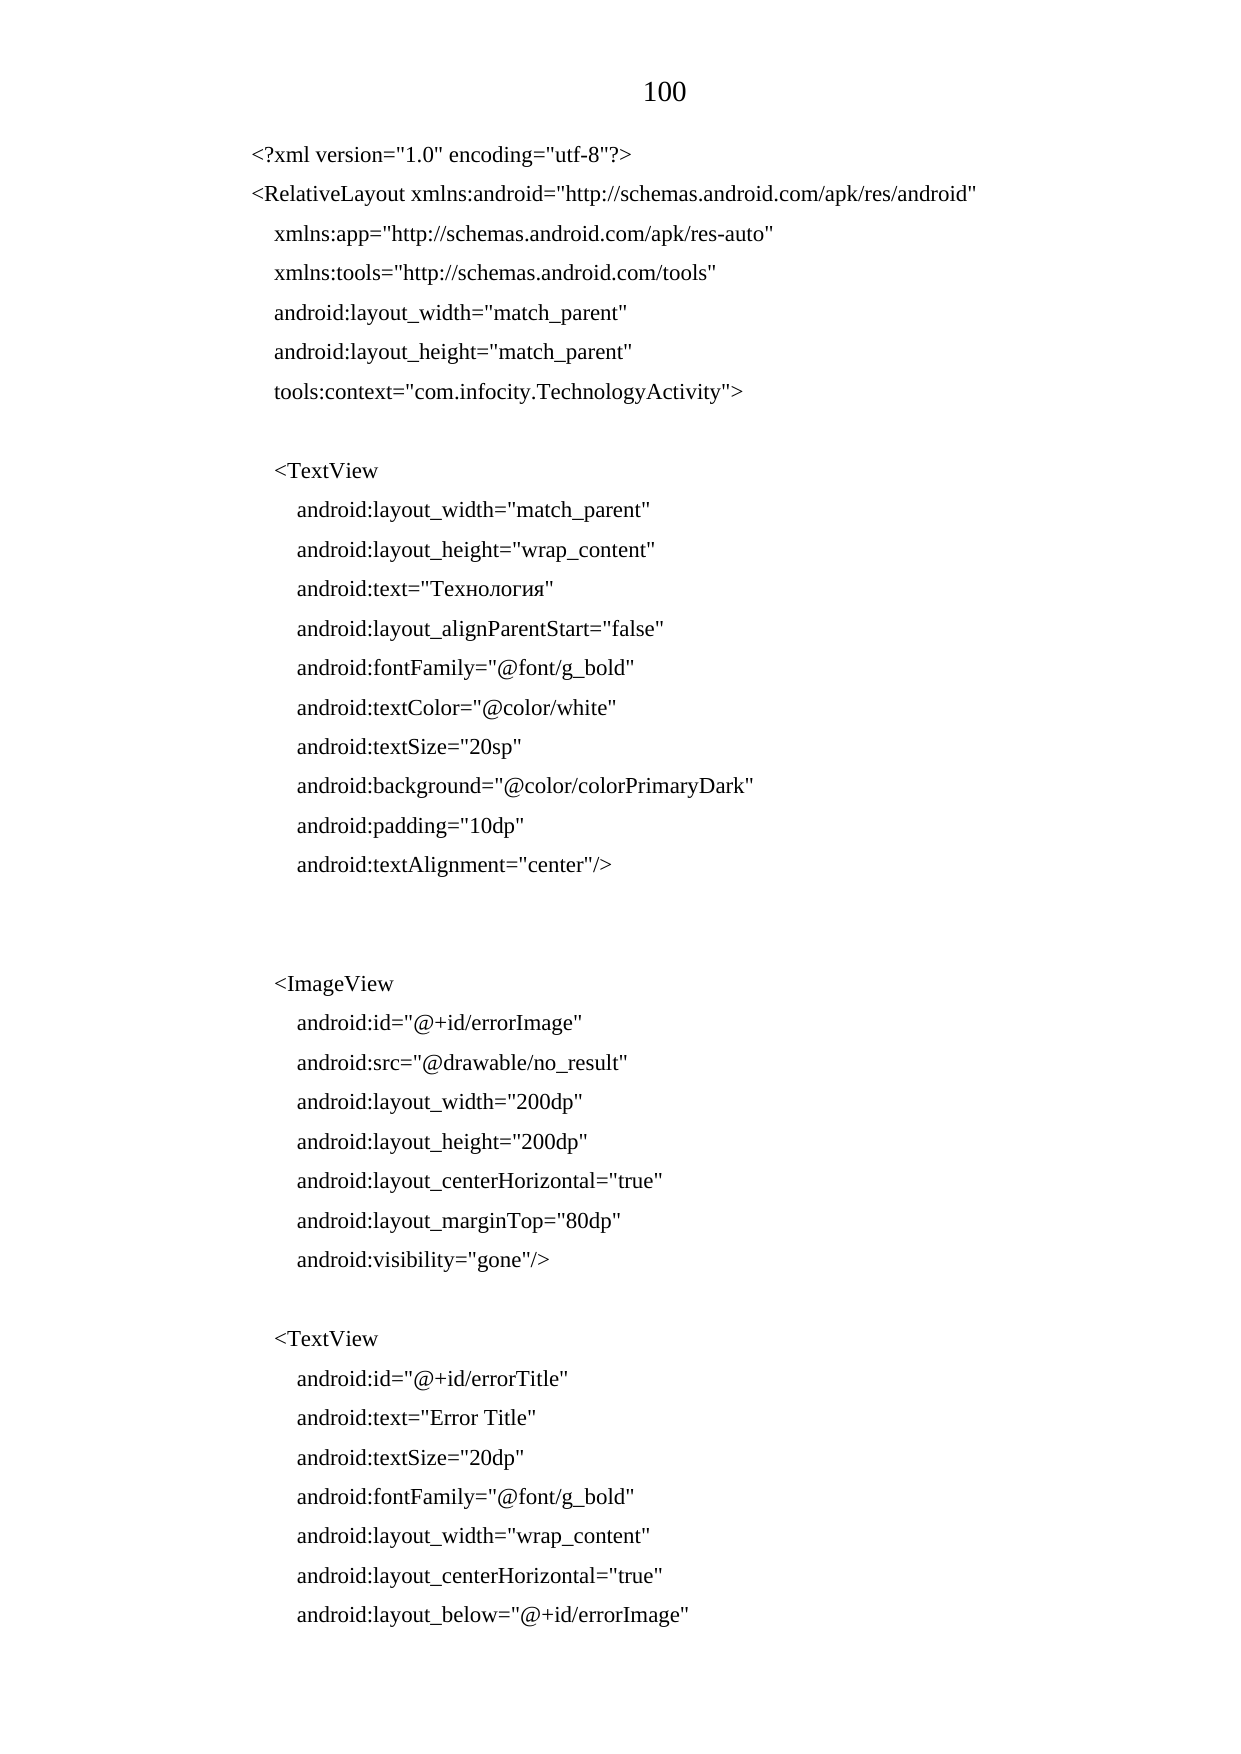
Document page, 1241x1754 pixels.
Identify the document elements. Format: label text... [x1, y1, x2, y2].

text android:padding="10dp" [177, 812, 1152, 838]
text android:visibility="gone"/> [177, 1246, 1152, 1273]
text android:textColor="@color/white" [177, 693, 1152, 720]
text android:text="Технология" [177, 575, 1152, 601]
text android:layout_height="200dp" [177, 1128, 1152, 1154]
text android:layout_height="wrap_content" [177, 536, 1152, 562]
text android:textSize="20sp" [177, 733, 1152, 759]
text android:layout_width="match_parent" [177, 299, 1152, 325]
text android:text="Error Title" [177, 1404, 1152, 1431]
text android:id="@+id/errorTitle" [177, 1365, 1152, 1391]
text android:background="@color/colorPrimaryDark" [177, 772, 1152, 799]
text android:fontFamily="@font/g_bold" [177, 1483, 1152, 1509]
text <TextView [177, 1325, 1152, 1352]
text <RelativeLayout xmlns:android="http://schemas.android.com/apk/res/android" [177, 180, 1152, 207]
text android:layout_width="match_parent" [177, 496, 1152, 522]
text android:layout_centerHorizontal="true" [177, 1167, 1152, 1194]
text <?xml version="1.0" encoding="utf-8"?> [177, 141, 1152, 167]
text android:textAlignment="center"/> [177, 851, 1152, 878]
text xmlns:tools="http://schemas.android.com/tools" [177, 259, 1152, 286]
text android:layout_below="@+id/errorImage" [177, 1602, 1152, 1628]
text android:id="@+id/errorImage" [177, 1009, 1152, 1036]
text android:layout_alignParentStart="false" [177, 614, 1152, 641]
text android:layout_width="200dp" [177, 1088, 1152, 1115]
text tools:context="com.infocity.TechnologyActivity"> [177, 378, 1152, 404]
text android:layout_height="match_parent" [177, 338, 1152, 364]
text android:layout_marginTop="80dp" [177, 1207, 1152, 1233]
text android:layout_width="wrap_content" [177, 1523, 1152, 1549]
text <ImageView [177, 970, 1152, 996]
text android:fontFamily="@font/g_bold" [177, 654, 1152, 680]
text xmlns:app="http://schemas.android.com/apk/res-auto" [177, 220, 1152, 246]
text android:textSize="20dp" [177, 1444, 1152, 1470]
text android:src="@drawable/no_result" [177, 1049, 1152, 1075]
text android:layout_centerHorizontal="true" [177, 1562, 1152, 1588]
text <TextView [177, 457, 1152, 483]
